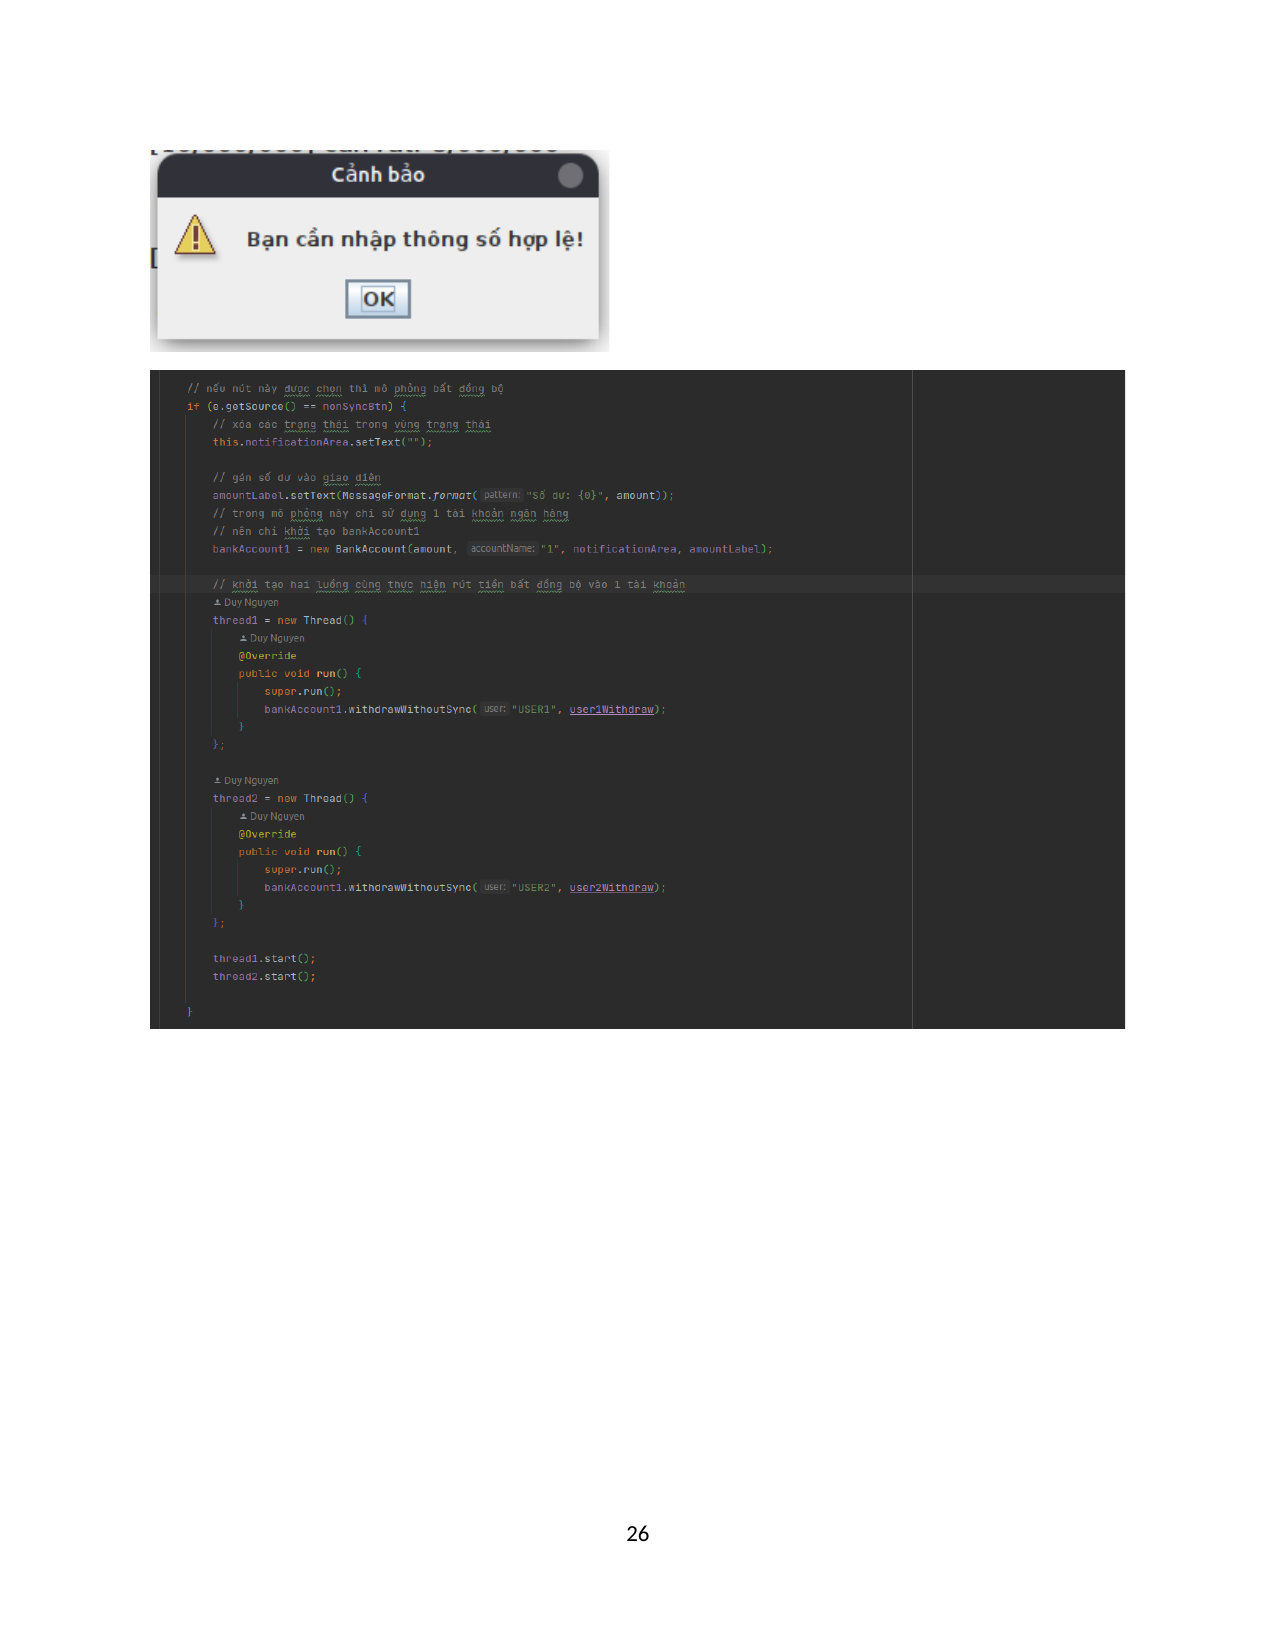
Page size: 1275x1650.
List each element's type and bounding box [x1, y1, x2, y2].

picture [150, 370, 1125, 1029]
picture [150, 150, 610, 352]
